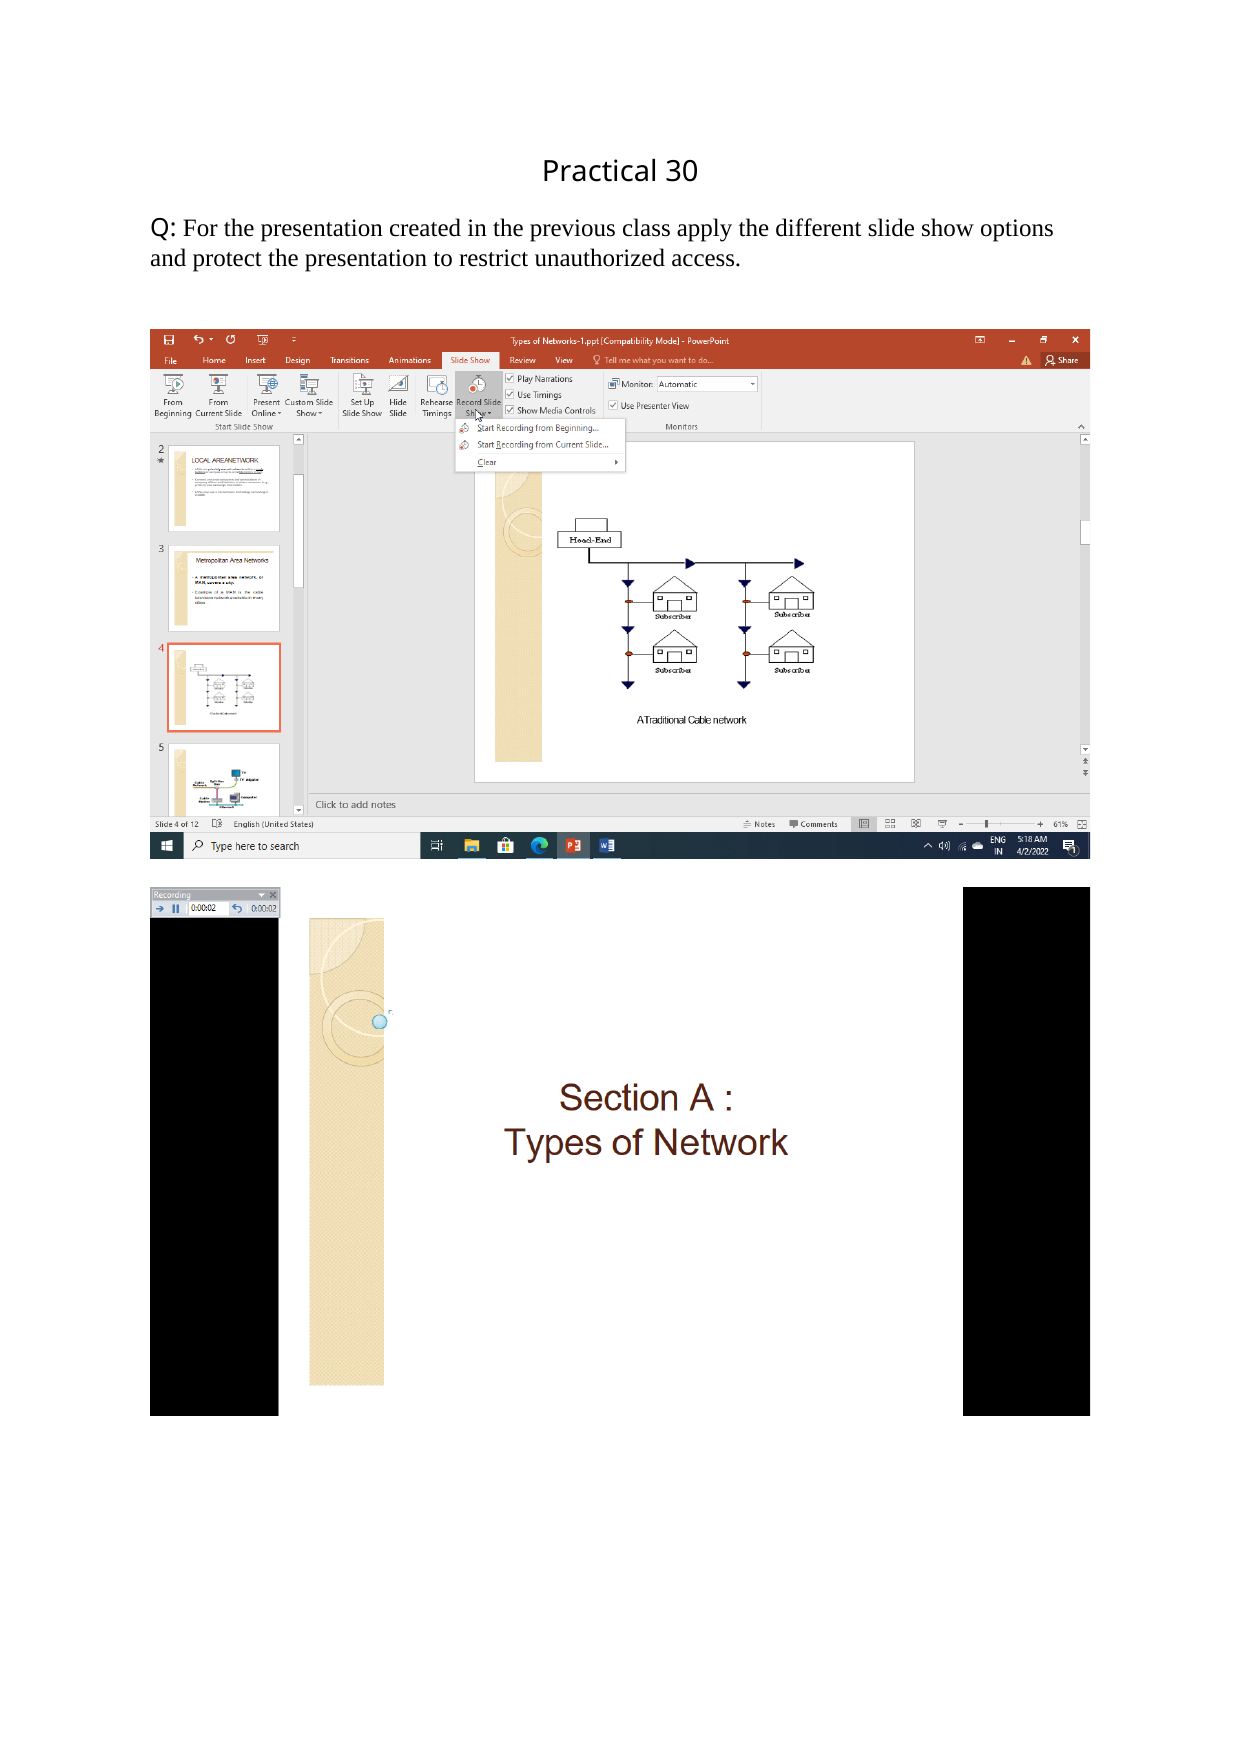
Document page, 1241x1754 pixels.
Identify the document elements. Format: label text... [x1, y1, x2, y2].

picture [150, 329, 1091, 859]
picture [150, 887, 1091, 1416]
text Practical 30 [150, 150, 1090, 190]
text Q: For the presentation created in the previous class apply the different slide show options and protect the presentation to restrict unauthorized access. [150, 209, 1090, 272]
